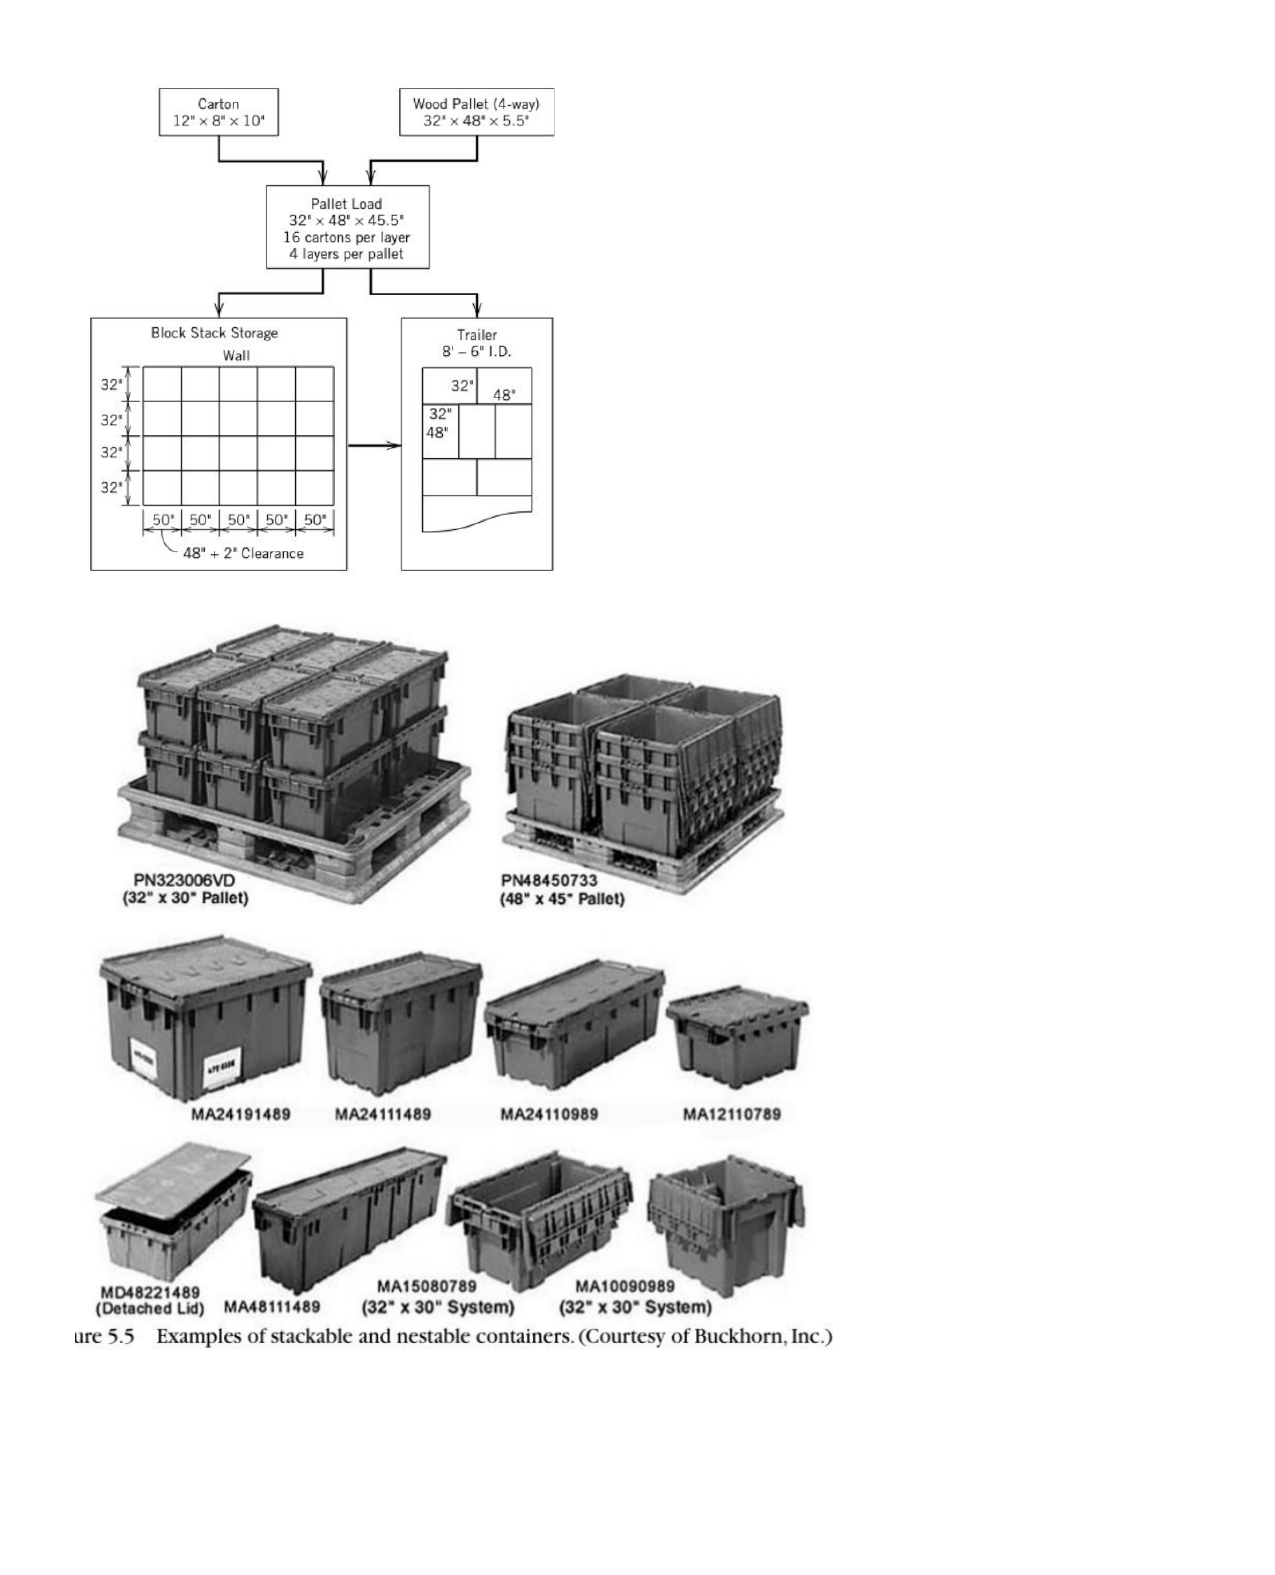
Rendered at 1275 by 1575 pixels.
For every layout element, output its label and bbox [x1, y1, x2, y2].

picture [75, 597, 851, 1350]
picture [75, 75, 555, 575]
